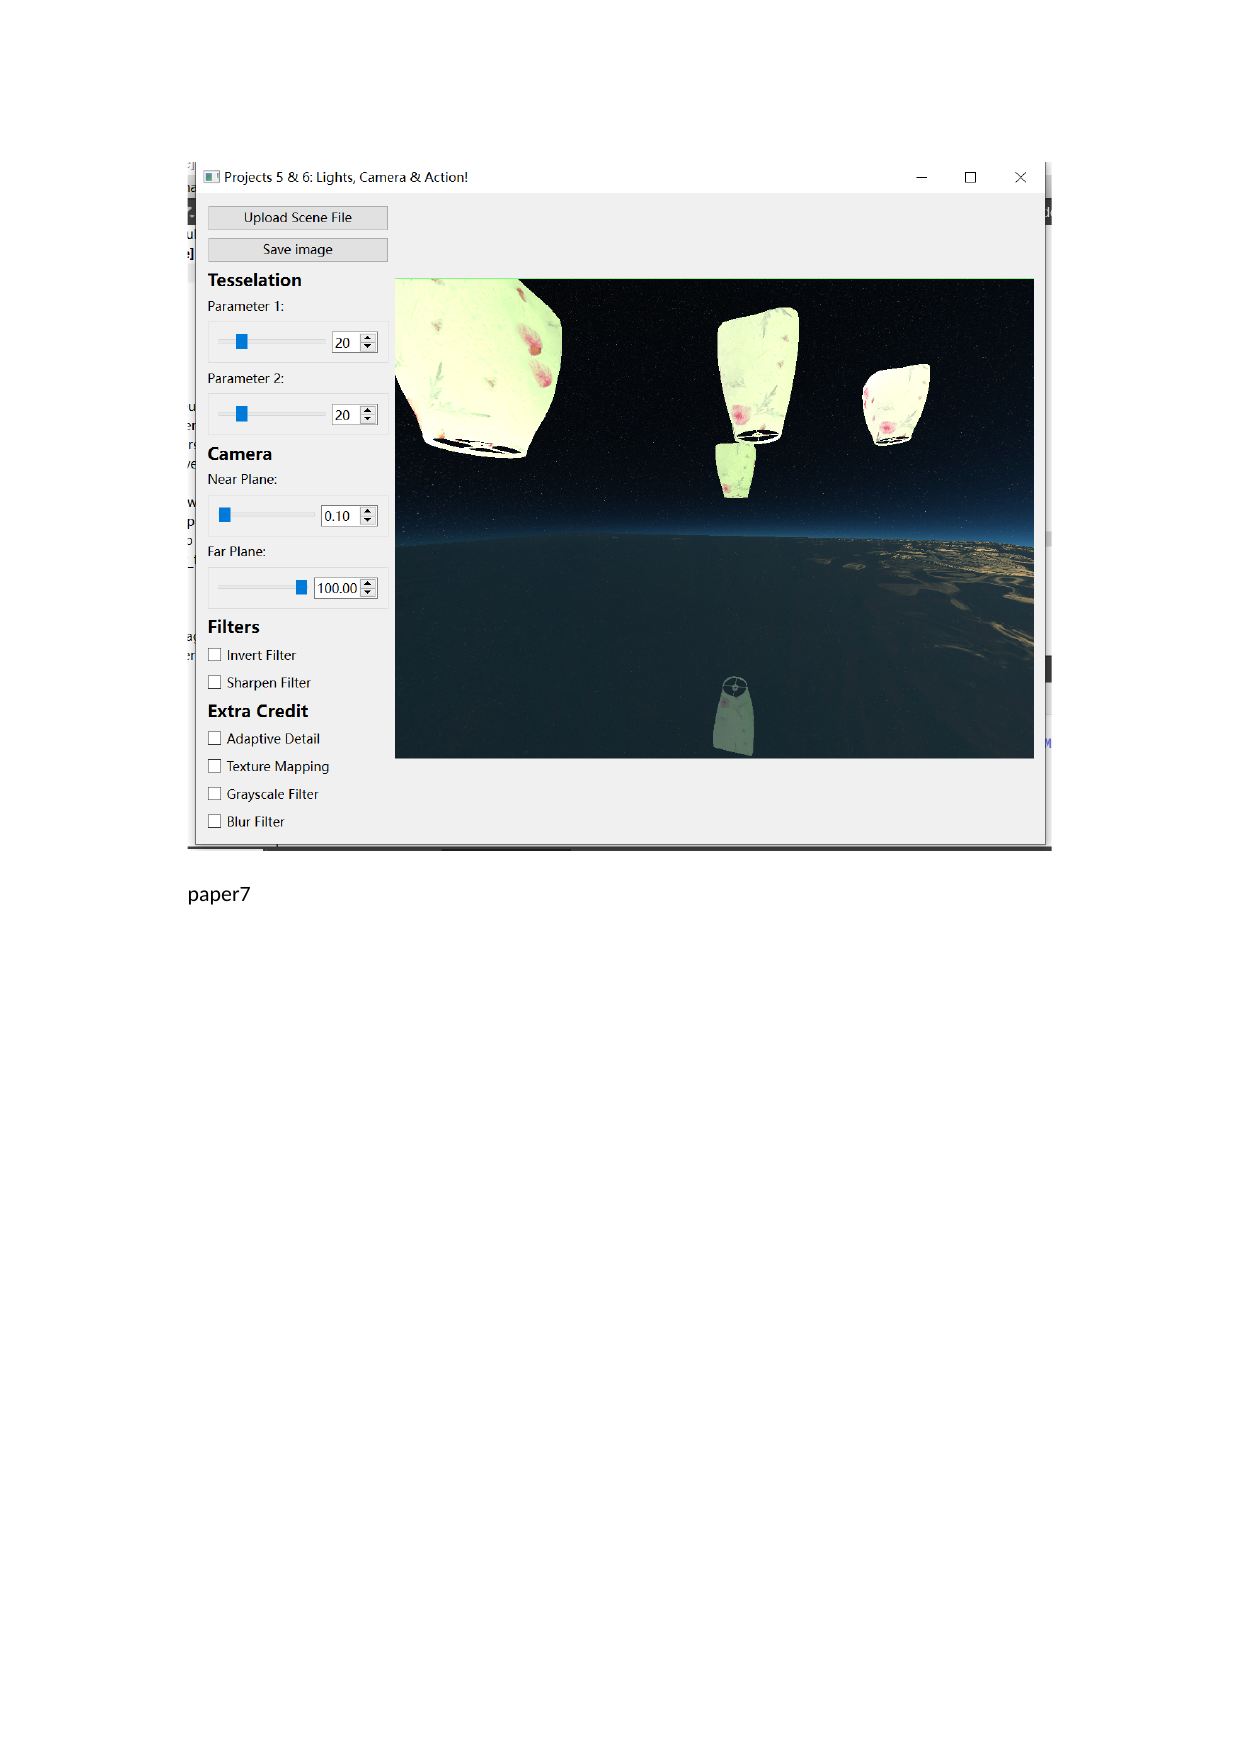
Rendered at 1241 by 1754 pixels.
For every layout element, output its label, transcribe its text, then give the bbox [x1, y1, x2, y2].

picture [187, 162, 1052, 851]
text paper7 [187, 877, 1053, 909]
